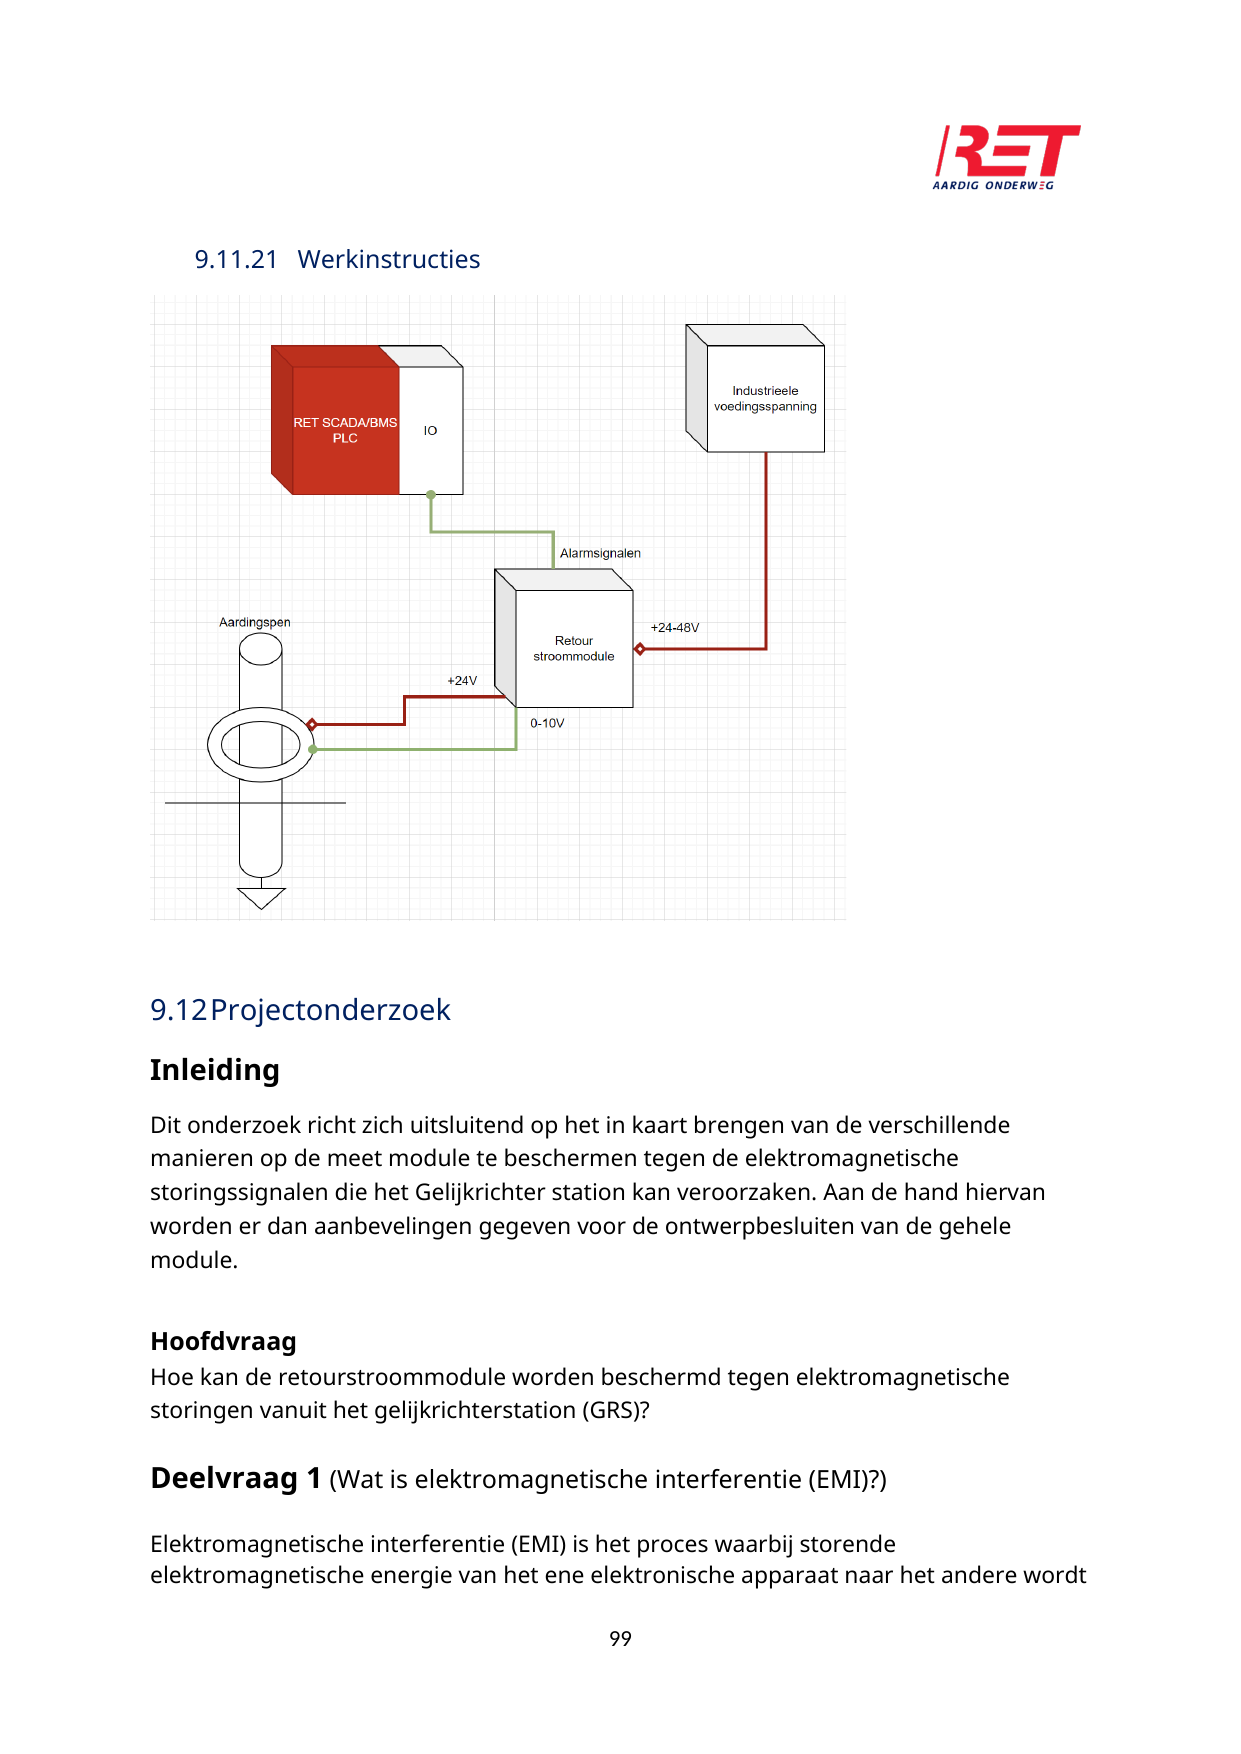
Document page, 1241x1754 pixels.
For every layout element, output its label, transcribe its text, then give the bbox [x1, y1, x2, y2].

subtitle Werkinstructies [194, 242, 1090, 276]
text Hoofdvraag Hoe kan de retourstroommodule worden beschermd tegen elektromagnetische storingen vanuit het gelijkrichterstation (GRS)? [150, 1324, 1090, 1426]
text Inleiding [150, 1049, 1090, 1089]
picture [922, 73, 1091, 242]
picture [150, 295, 847, 921]
text Dit onderzoek richt zich uitsluitend op het in kaart brengen van de verschillende manieren op de meet module te beschermen tegen de elektromagnetische storingssignalen die het Gelijkrichter station kan veroorzaken. Aan de hand hiervan worden er dan aanbevelingen gegeven voor de ontwerpbesluiten van de gehele module. [150, 1109, 1090, 1305]
subtitle Projectonderzoek [150, 990, 1090, 1029]
